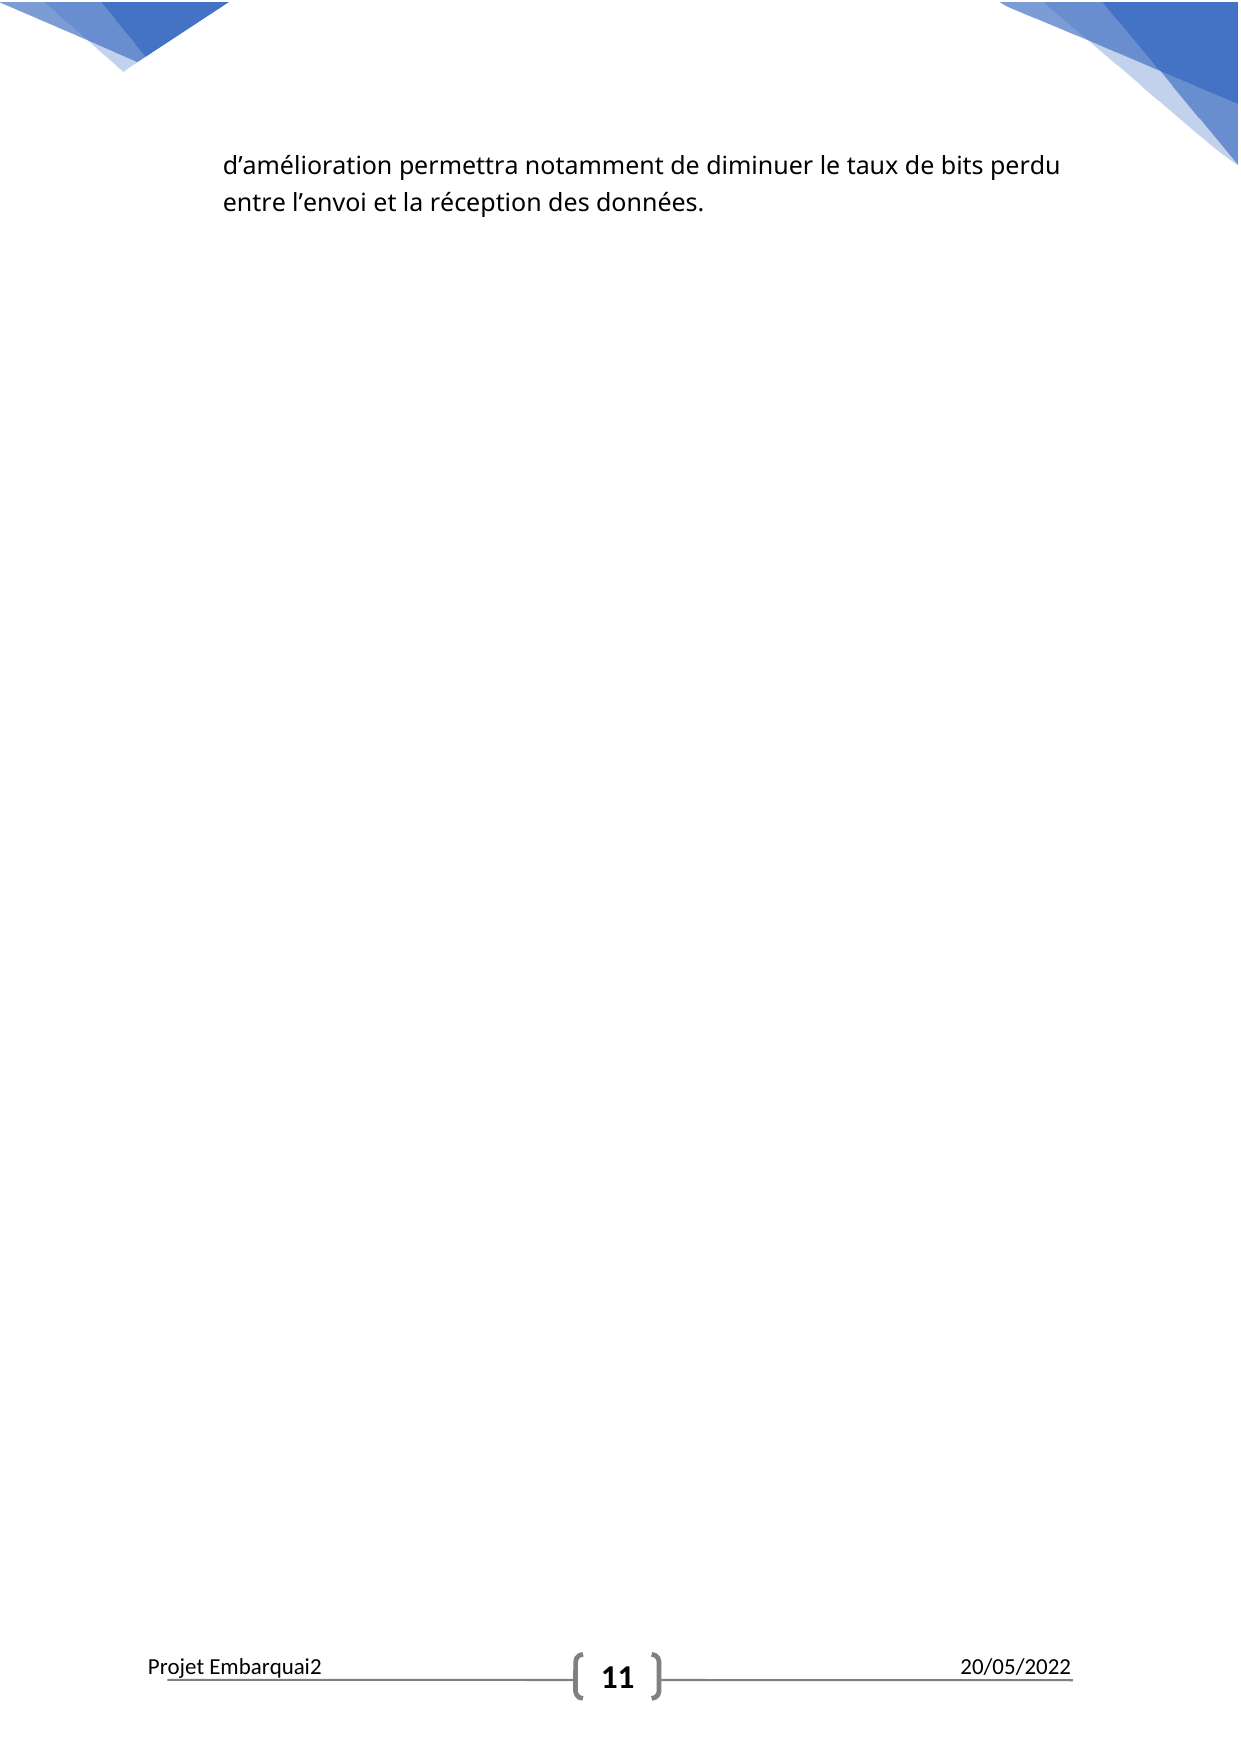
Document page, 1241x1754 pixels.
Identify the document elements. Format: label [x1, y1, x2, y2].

list [185, 148, 1093, 218]
picture [0, 2, 233, 168]
picture [996, 2, 1238, 168]
